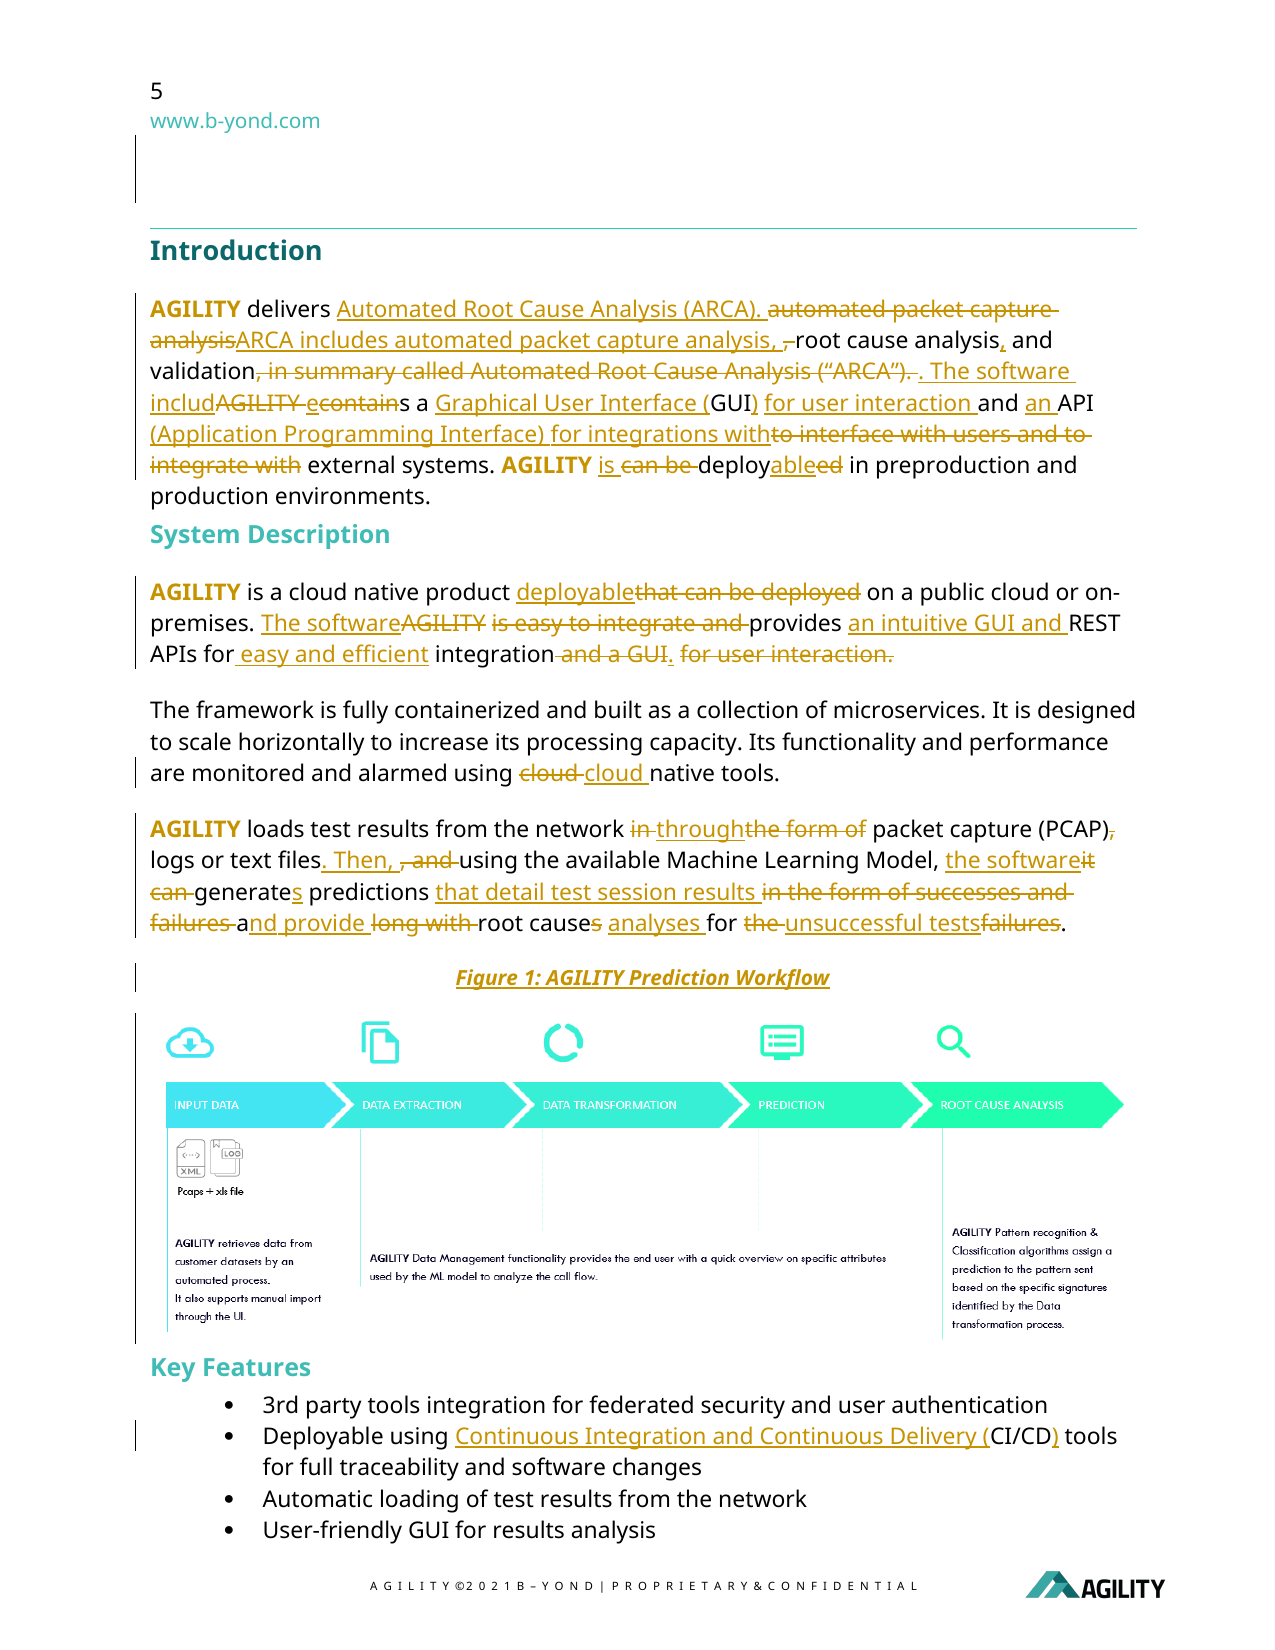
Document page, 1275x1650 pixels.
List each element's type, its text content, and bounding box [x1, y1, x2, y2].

text System Description [150, 517, 1137, 551]
list Deployable using CI/CD tools for full traceability and software changes [225, 1420, 1137, 1482]
text Key Features [150, 1349, 1137, 1384]
list Automatic loading of test results from the network [225, 1482, 1137, 1514]
list User-friendly GUI for results analysis [225, 1514, 1137, 1545]
picture [1011, 1556, 1194, 1615]
text AGILITY is a cloud native product on a public cloud or on-premises. provides REST APIs for integration [150, 576, 1137, 669]
text AGILITY delivers root cause analysis and validations a GUI and API external systems. AGILITY deploy in preproduction and production environments. [150, 293, 1137, 512]
text The framework is fully containerized and built as a collection of microservices. It is designed to scale horizontally to increase its processing capacity. Its functionality and performance are monitored and alarmed using native tools. [150, 694, 1137, 788]
list 3rd party tools integration for federated security and user authentication [225, 1389, 1137, 1420]
subtitle Introduction [150, 229, 1137, 268]
text AGILITY loads test results from the network packet capture (PCAP) logs or text filesusing the available Machine Learning Model, generate predictions aroot cause for . [150, 813, 1137, 938]
picture [156, 1012, 1132, 1345]
